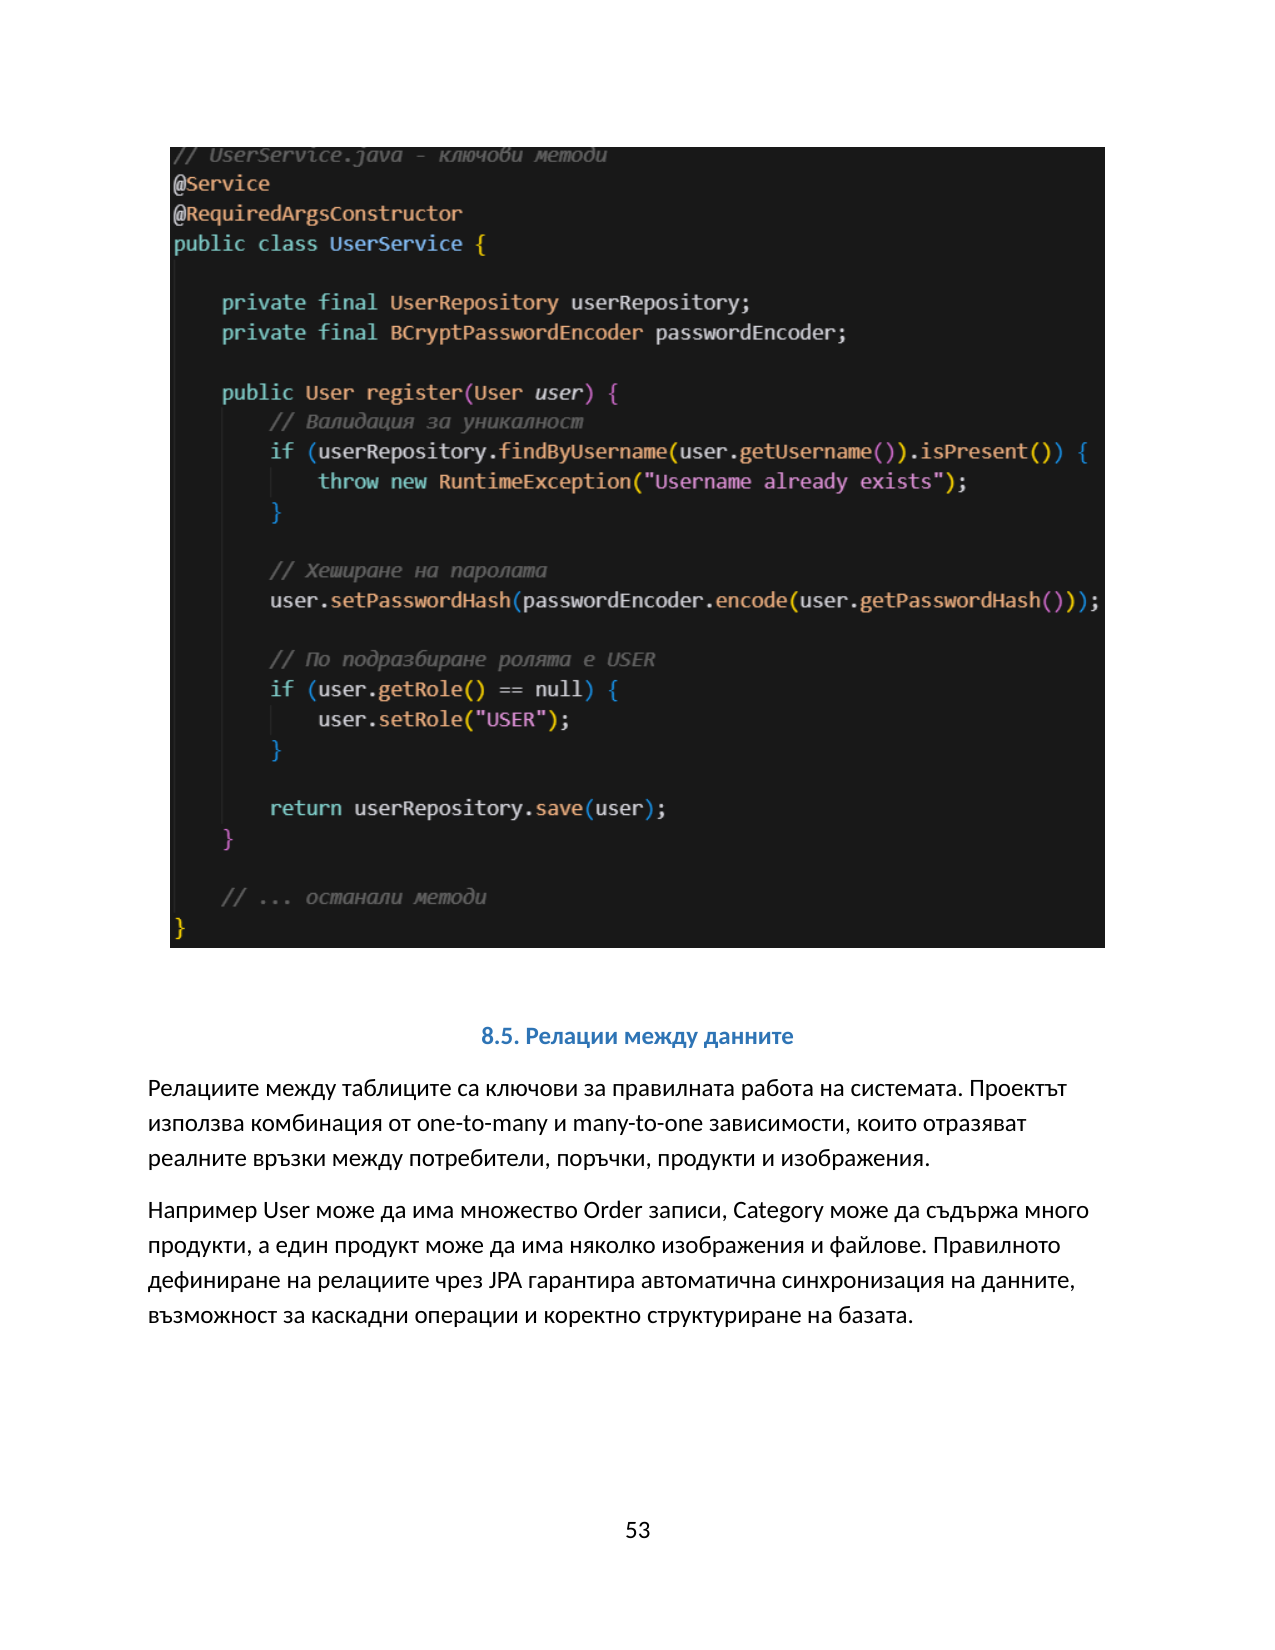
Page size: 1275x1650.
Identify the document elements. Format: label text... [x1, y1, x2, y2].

text Релациите между таблиците са ключови за правилната работа на системата. Проектът използва комбинация от one-to-many и many-to-one зависимости, които отразяват реалните връзки между потребители, поръчки, продукти и изображения. [148, 1072, 1127, 1173]
picture [170, 147, 1105, 948]
text 8.5. Релации между данните [148, 1021, 1127, 1051]
text Например User може да има множество Order записи, Category може да съдържа много продукти, а един продукт може да има няколко изображения и файлове. Правилното дефиниране на релациите чрез JPA гарантира автоматична синхронизация на данните, възможност за каскадни операции и коректно структуриране на базата. [148, 1194, 1127, 1329]
